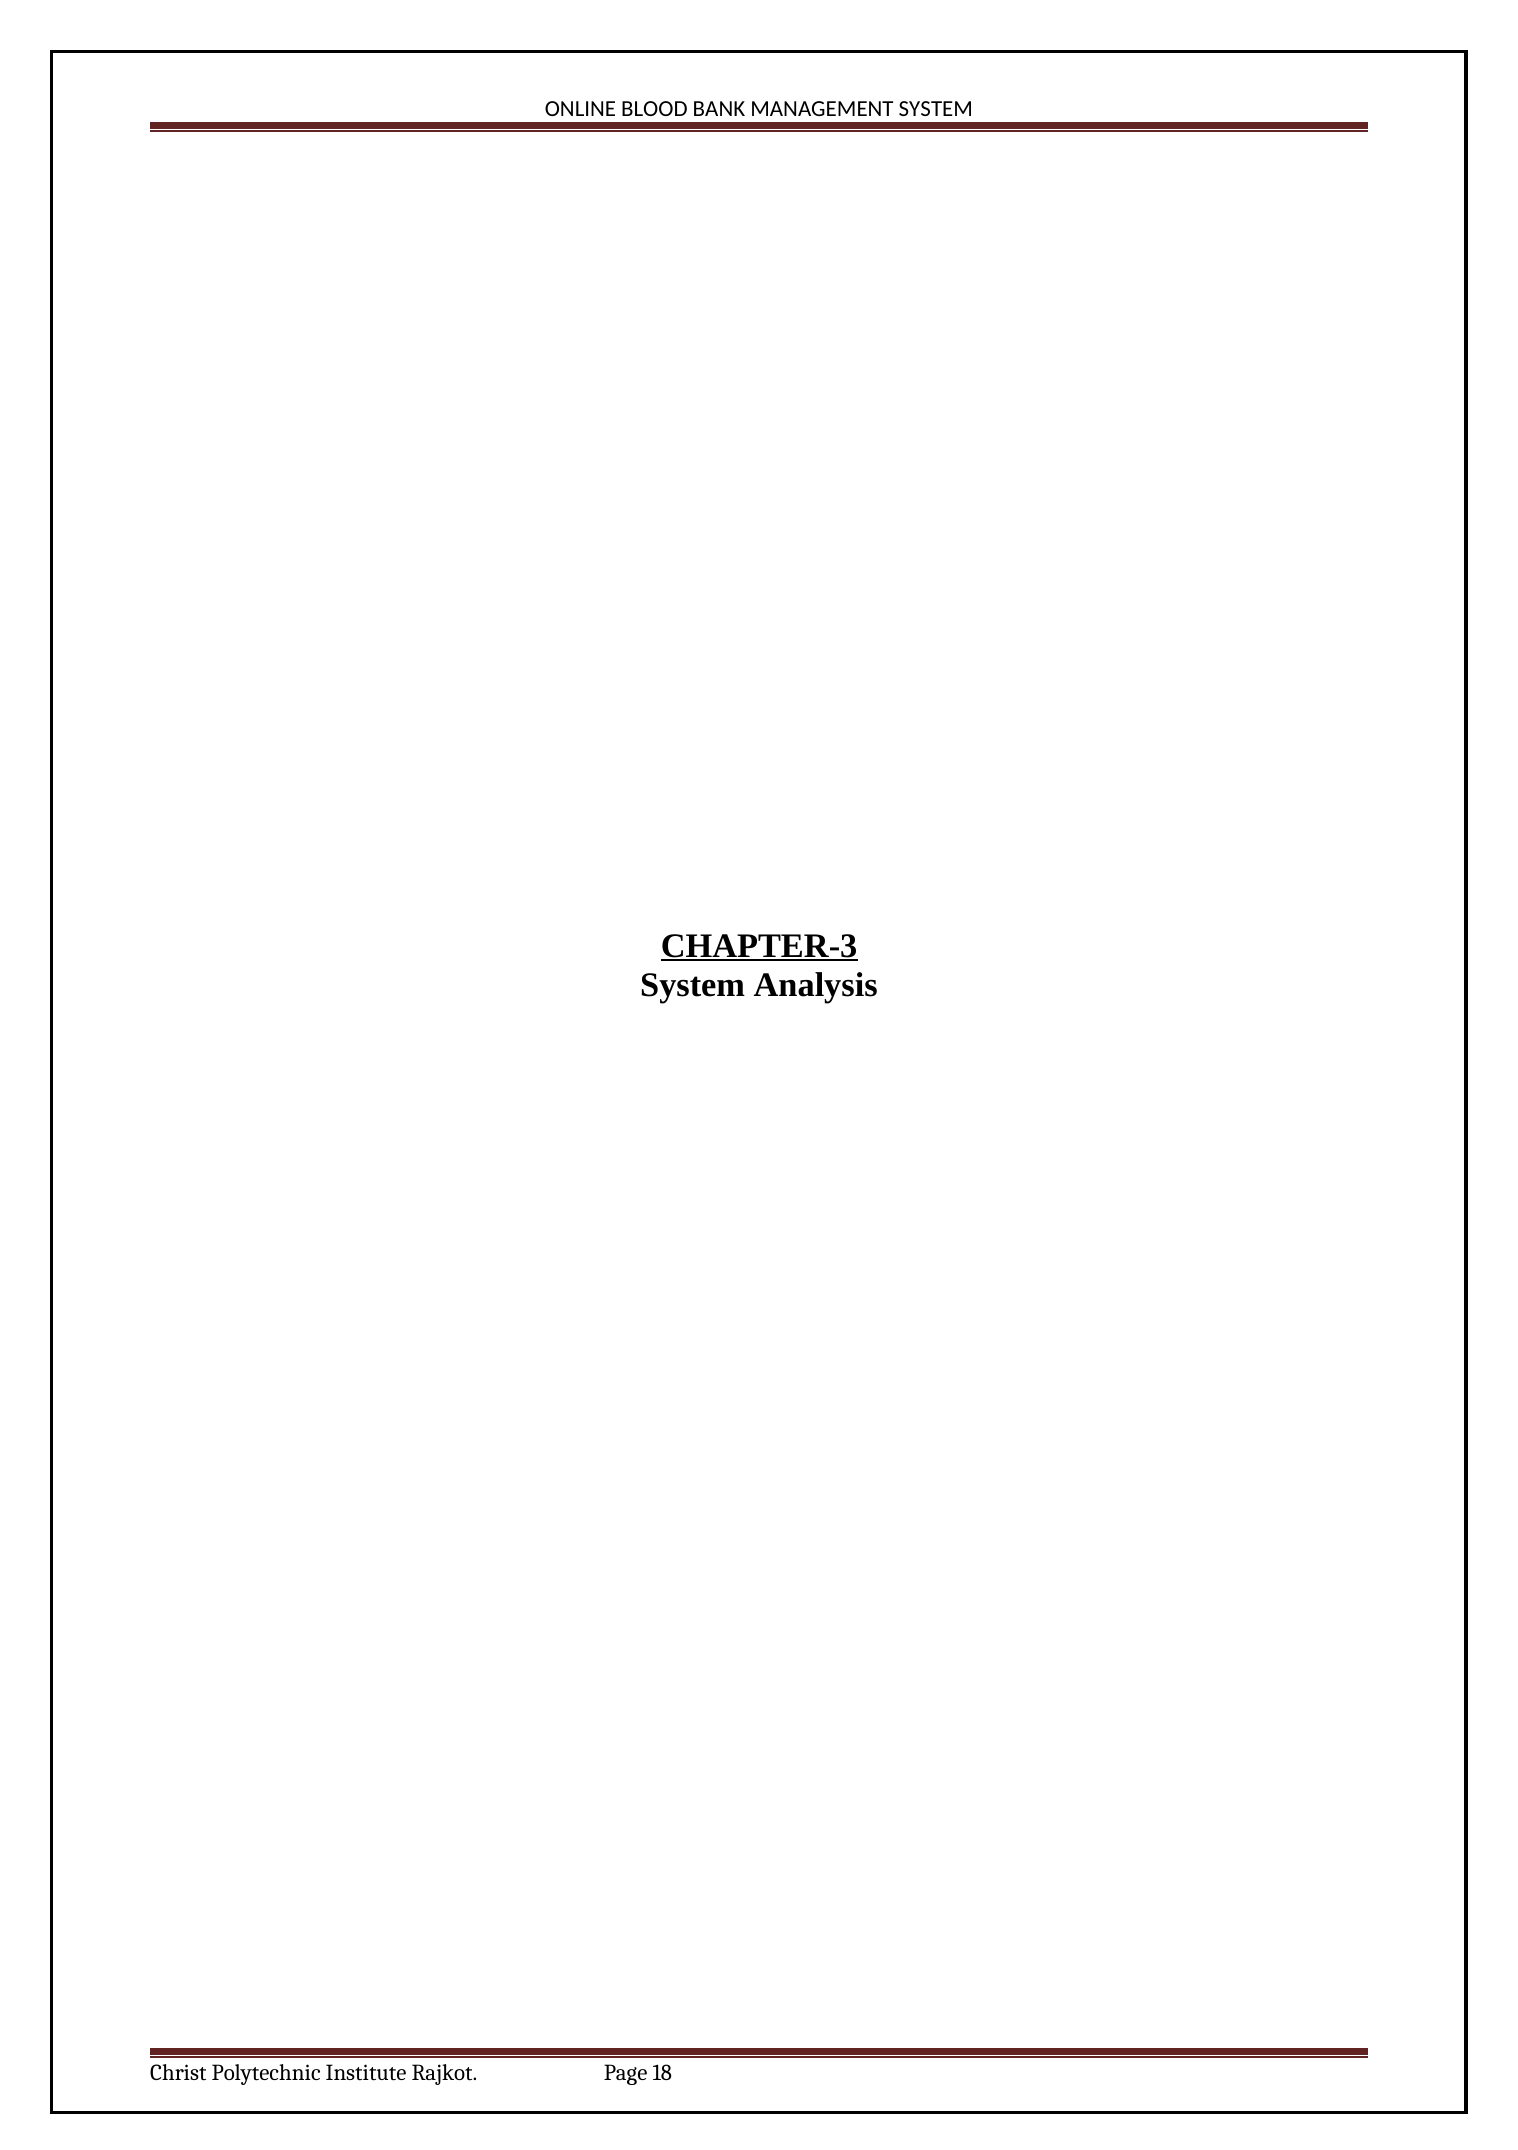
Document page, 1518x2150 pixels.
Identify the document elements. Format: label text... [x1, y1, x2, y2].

text System Analysis [150, 965, 1368, 1004]
text CHAPTER-3 [150, 925, 1368, 965]
